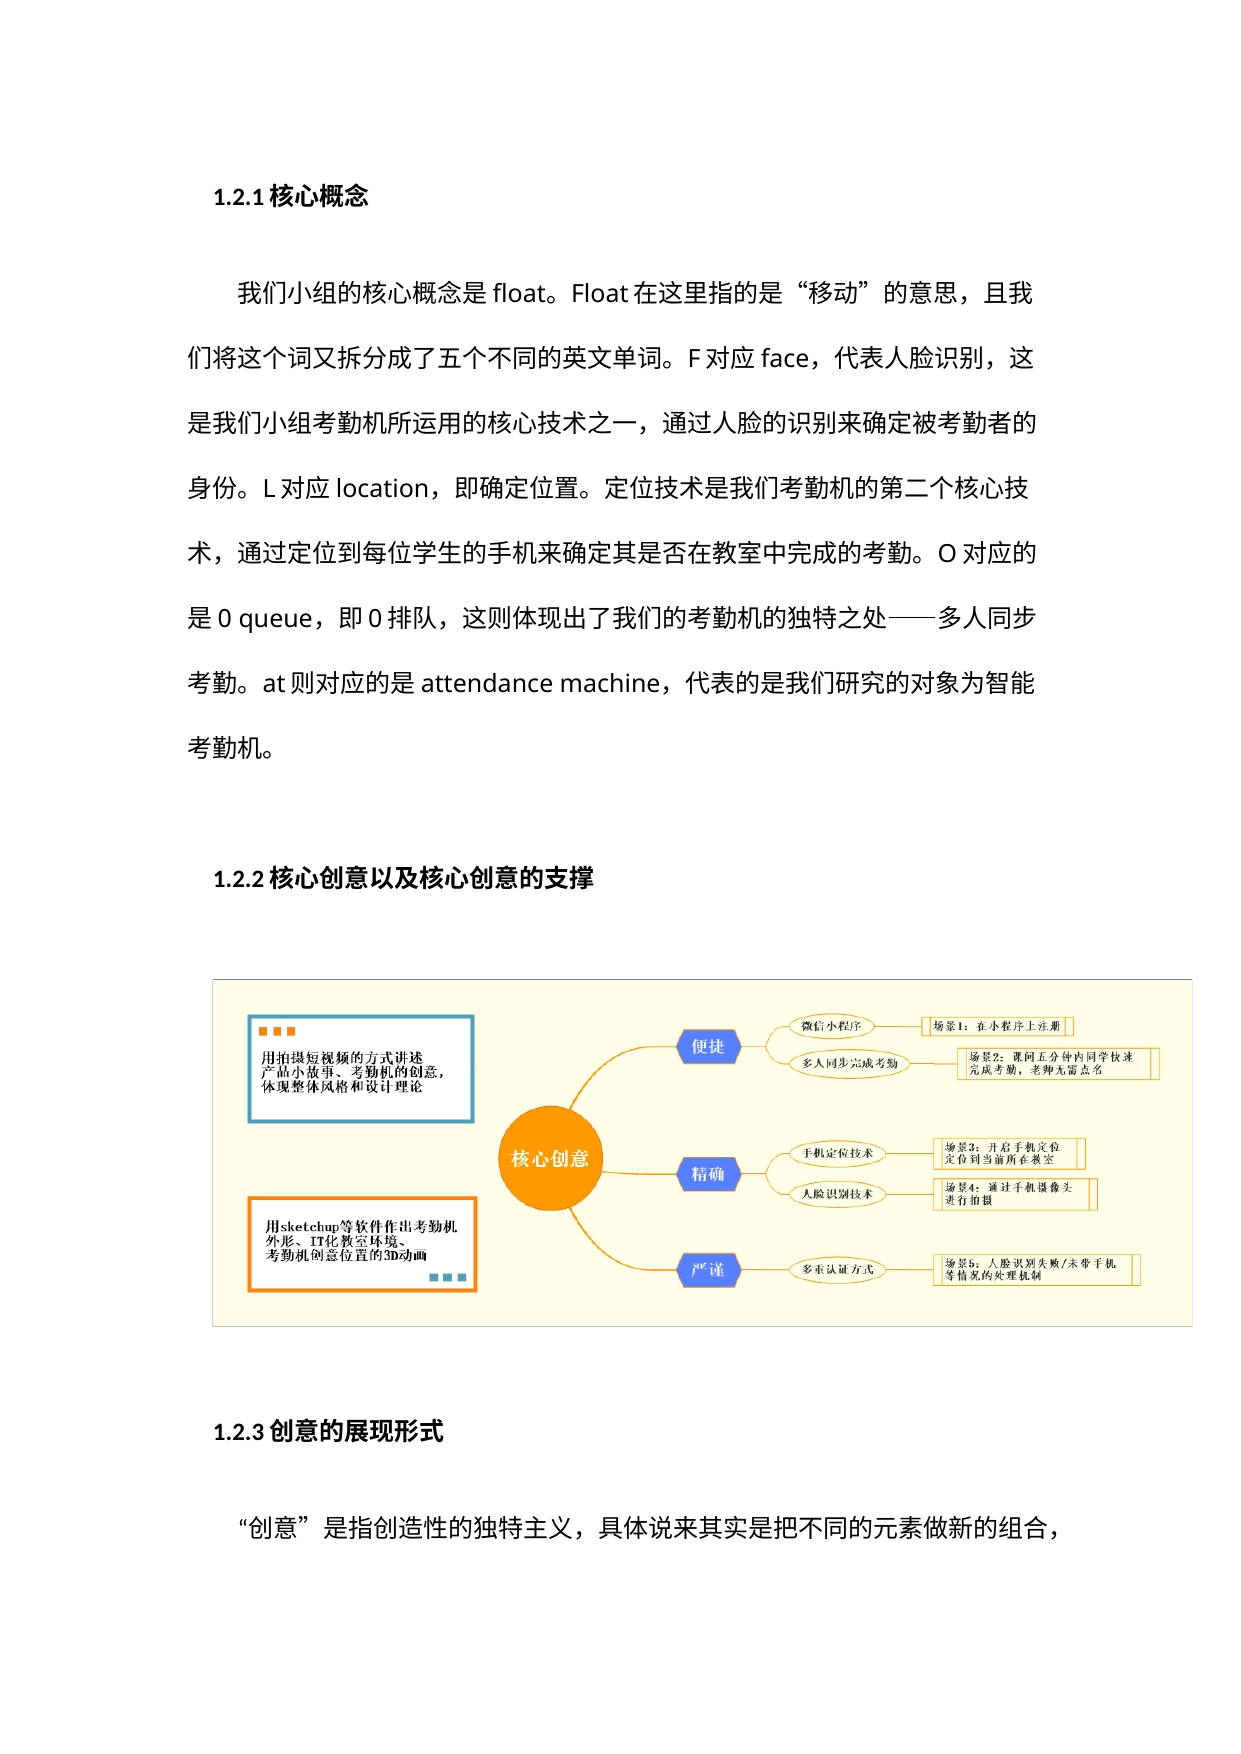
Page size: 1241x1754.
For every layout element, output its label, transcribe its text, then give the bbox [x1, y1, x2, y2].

text 1.2.2核心创意以及核心创意的支撑 [187, 844, 1053, 909]
picture [212, 979, 1193, 1327]
text 1.2.3创意的展现形式 [187, 1397, 1053, 1462]
text 1.2.1核心概念 [187, 162, 1053, 227]
text 我们小组的核心概念是float。Float在这里指的是“移动”的意思，且我们将这个词又拆分成了五个不同的英文单词。F对应face，代表人脸识别，这是我们小组考勤机所运用的核心技术之一，通过人脸的识别来确定被考勤者的身份。L对应location，即确定位置。定位技术是我们考勤机的第二个核心技术，通过定位到每位学生的手机来确定其是否在教室中完成的考勤。O对应的是0 queue，即0排队，这则体现出了我们的考勤机的独特之处——多人同步考勤。at则对应的是attendance machine，代表的是我们研究的对象为智能考勤机。 [187, 259, 1053, 779]
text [187, 1494, 1053, 1559]
